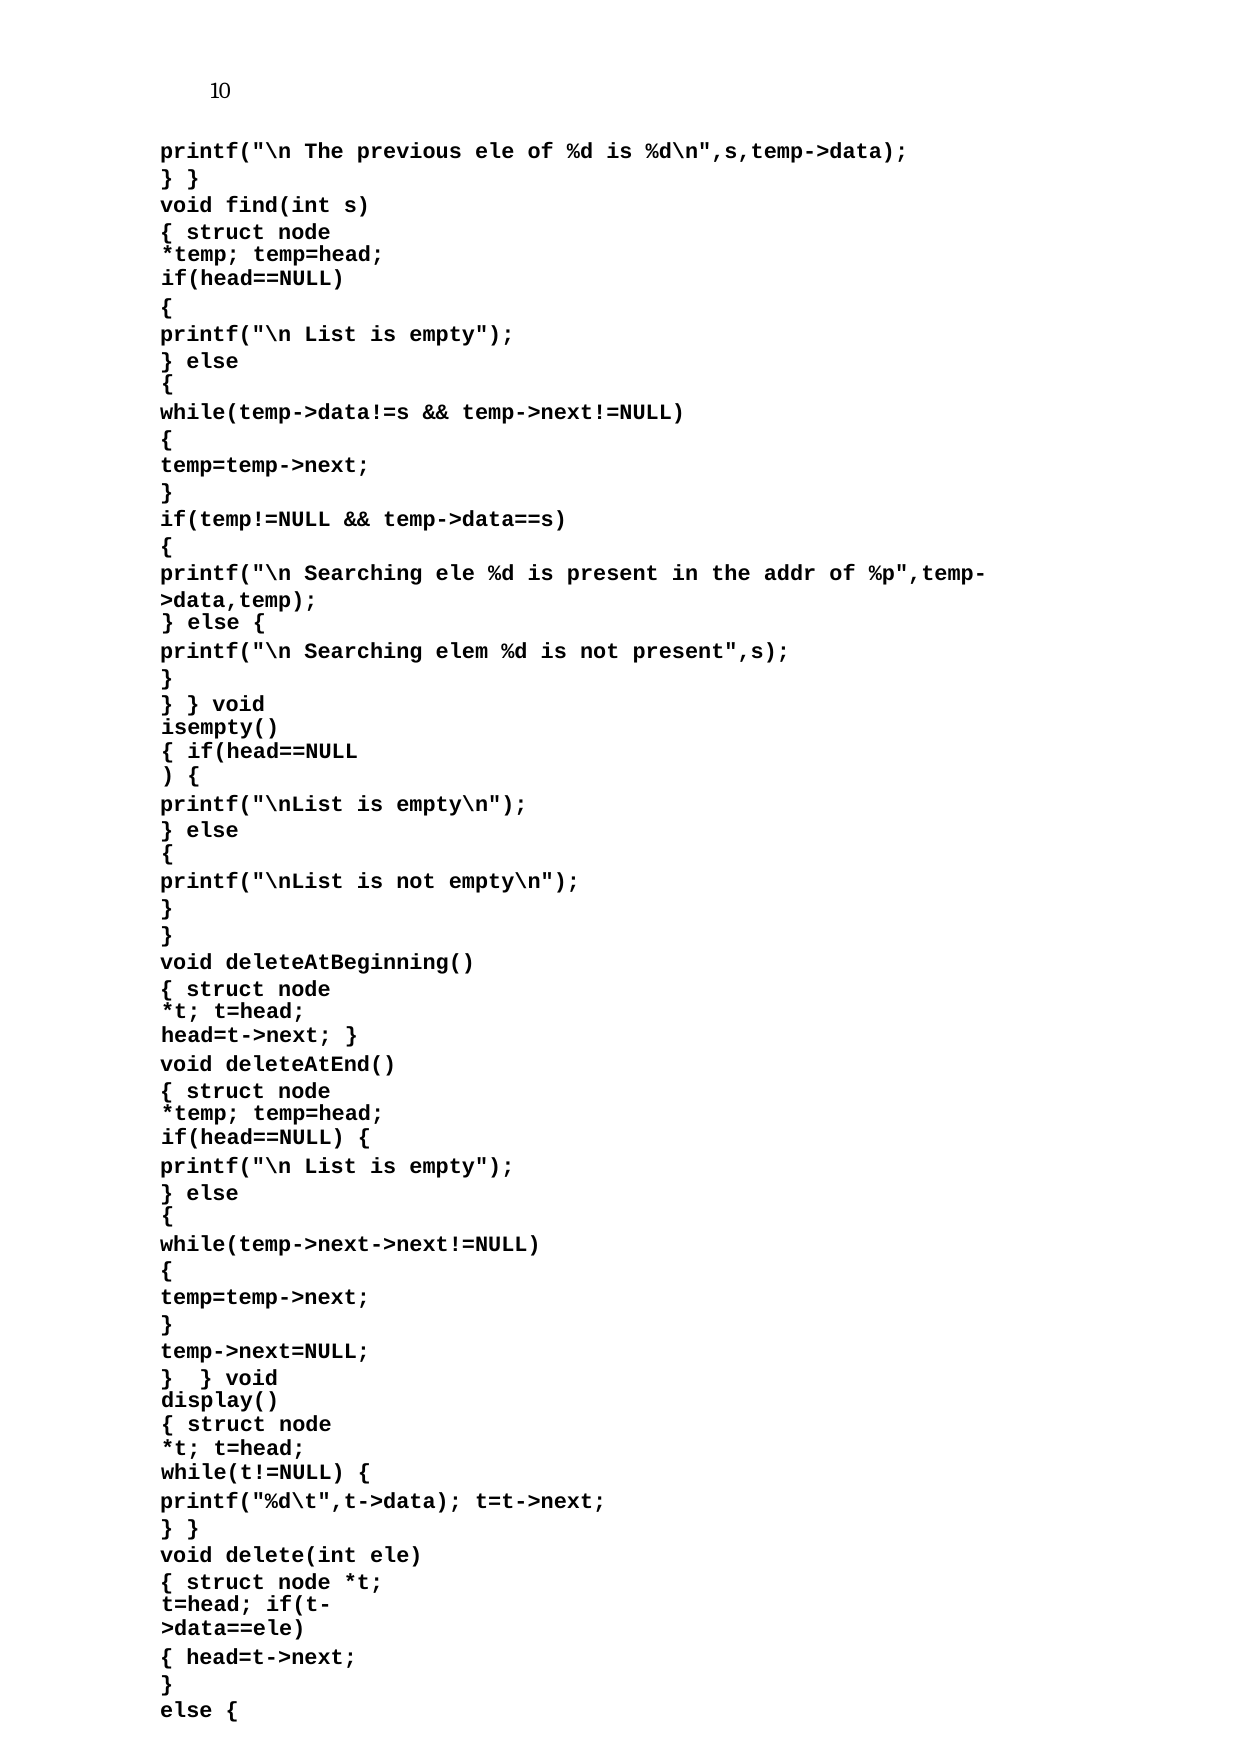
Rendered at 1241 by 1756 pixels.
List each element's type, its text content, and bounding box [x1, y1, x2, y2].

text if(temp!=NULL && temp->data==s) [160, 507, 1138, 531]
text { struct node *temp; temp=head; if(head==NULL) [160, 220, 410, 292]
text { [160, 534, 1138, 558]
text printf("\nList is not empty\n"); [160, 869, 1138, 893]
text else { [160, 1699, 239, 1723]
text } } [160, 166, 200, 190]
text } [160, 481, 1138, 504]
text } [160, 923, 187, 947]
text } [160, 1312, 1138, 1336]
text void find(int s) [160, 193, 1138, 217]
text } [160, 666, 1138, 690]
text } else { [160, 819, 239, 867]
text { head=t->next; [160, 1645, 358, 1669]
text } } void display() { struct node *t; t=head; while(t!=NULL) { [160, 1366, 371, 1486]
text printf("\nList is empty\n"); [160, 792, 1138, 816]
text printf("\n Searching elem %d is not present",s); [160, 639, 1138, 663]
text printf("\n Searching ele %d is present in the addr of %p",temp- [160, 561, 1138, 585]
text while(temp->data!=s && temp->next!=NULL) [160, 400, 1138, 424]
text { [160, 295, 1138, 319]
text void delete(int ele) [160, 1543, 1138, 1567]
text temp=temp->next; [160, 1286, 1138, 1309]
text } } void isempty() { if(head==NULL) { [160, 693, 358, 789]
text { struct node *temp; temp=head; if(head==NULL) { [160, 1079, 410, 1151]
text while(temp->next->next!=NULL) [160, 1232, 1138, 1256]
text printf("%d\t",t->data); t=t->next; [160, 1489, 607, 1513]
text void deleteAtBeginning() [160, 950, 1138, 974]
text } [160, 896, 1138, 920]
text temp=temp->next; [160, 454, 1138, 478]
text temp->next=NULL; [160, 1339, 1138, 1363]
text >data,temp); } else { [160, 588, 331, 636]
text { [160, 427, 1138, 451]
text } } [160, 1516, 200, 1540]
text } else { [160, 1181, 239, 1229]
text void deleteAtEnd() [160, 1052, 1138, 1076]
text { [160, 1259, 1138, 1283]
text { struct node *t; t=head; head=t->next; } [160, 977, 371, 1049]
text printf("\n The previous ele of %d is %d\n",s,temp->data); [160, 139, 1138, 163]
text { struct node *t; t=head; if(t->data==ele) [160, 1570, 384, 1642]
text printf("\n List is empty"); [160, 1154, 1138, 1178]
text } else { [160, 349, 239, 397]
text printf("\n List is empty"); [160, 322, 1138, 346]
text } [160, 1672, 1138, 1696]
